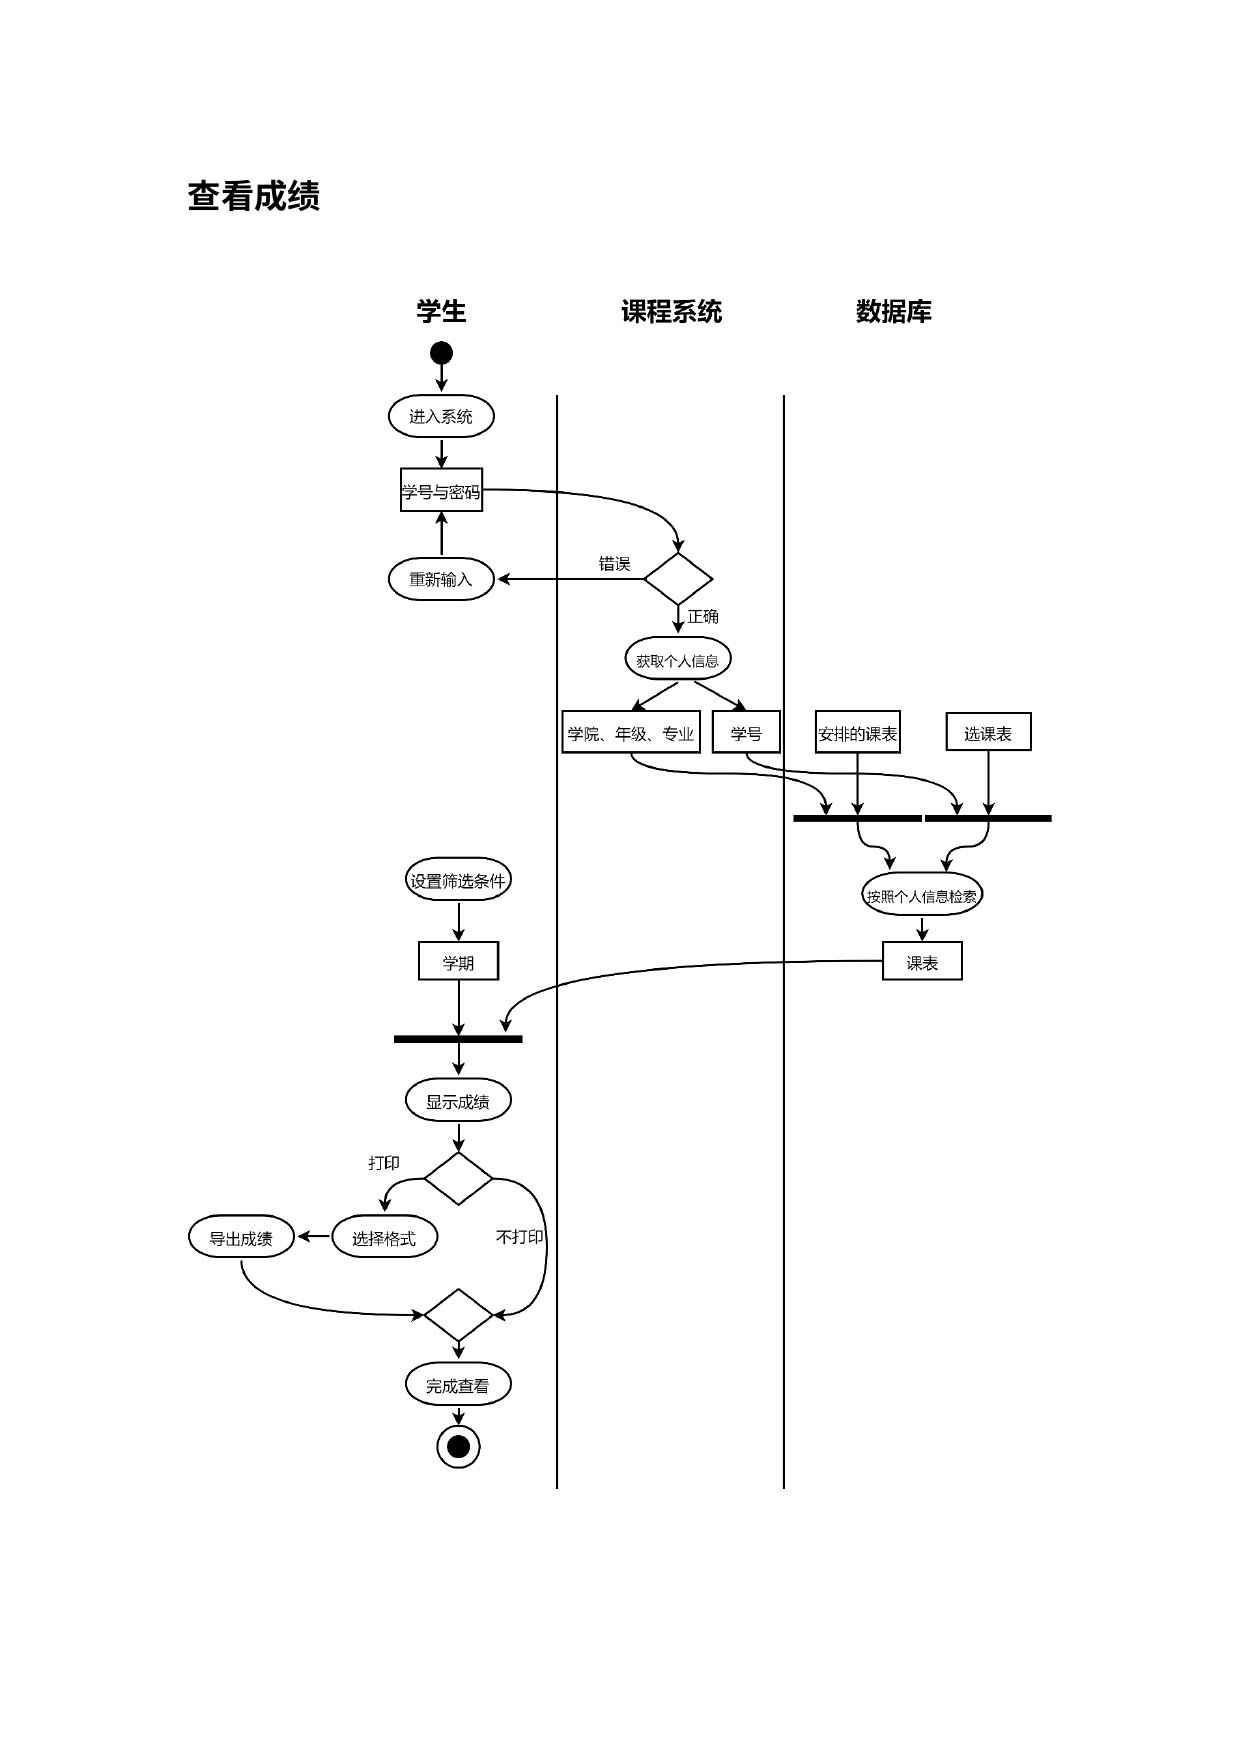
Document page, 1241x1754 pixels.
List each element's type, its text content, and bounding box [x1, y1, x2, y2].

picture [187, 289, 1052, 1490]
subtitle 查看成绩 [187, 162, 1053, 227]
